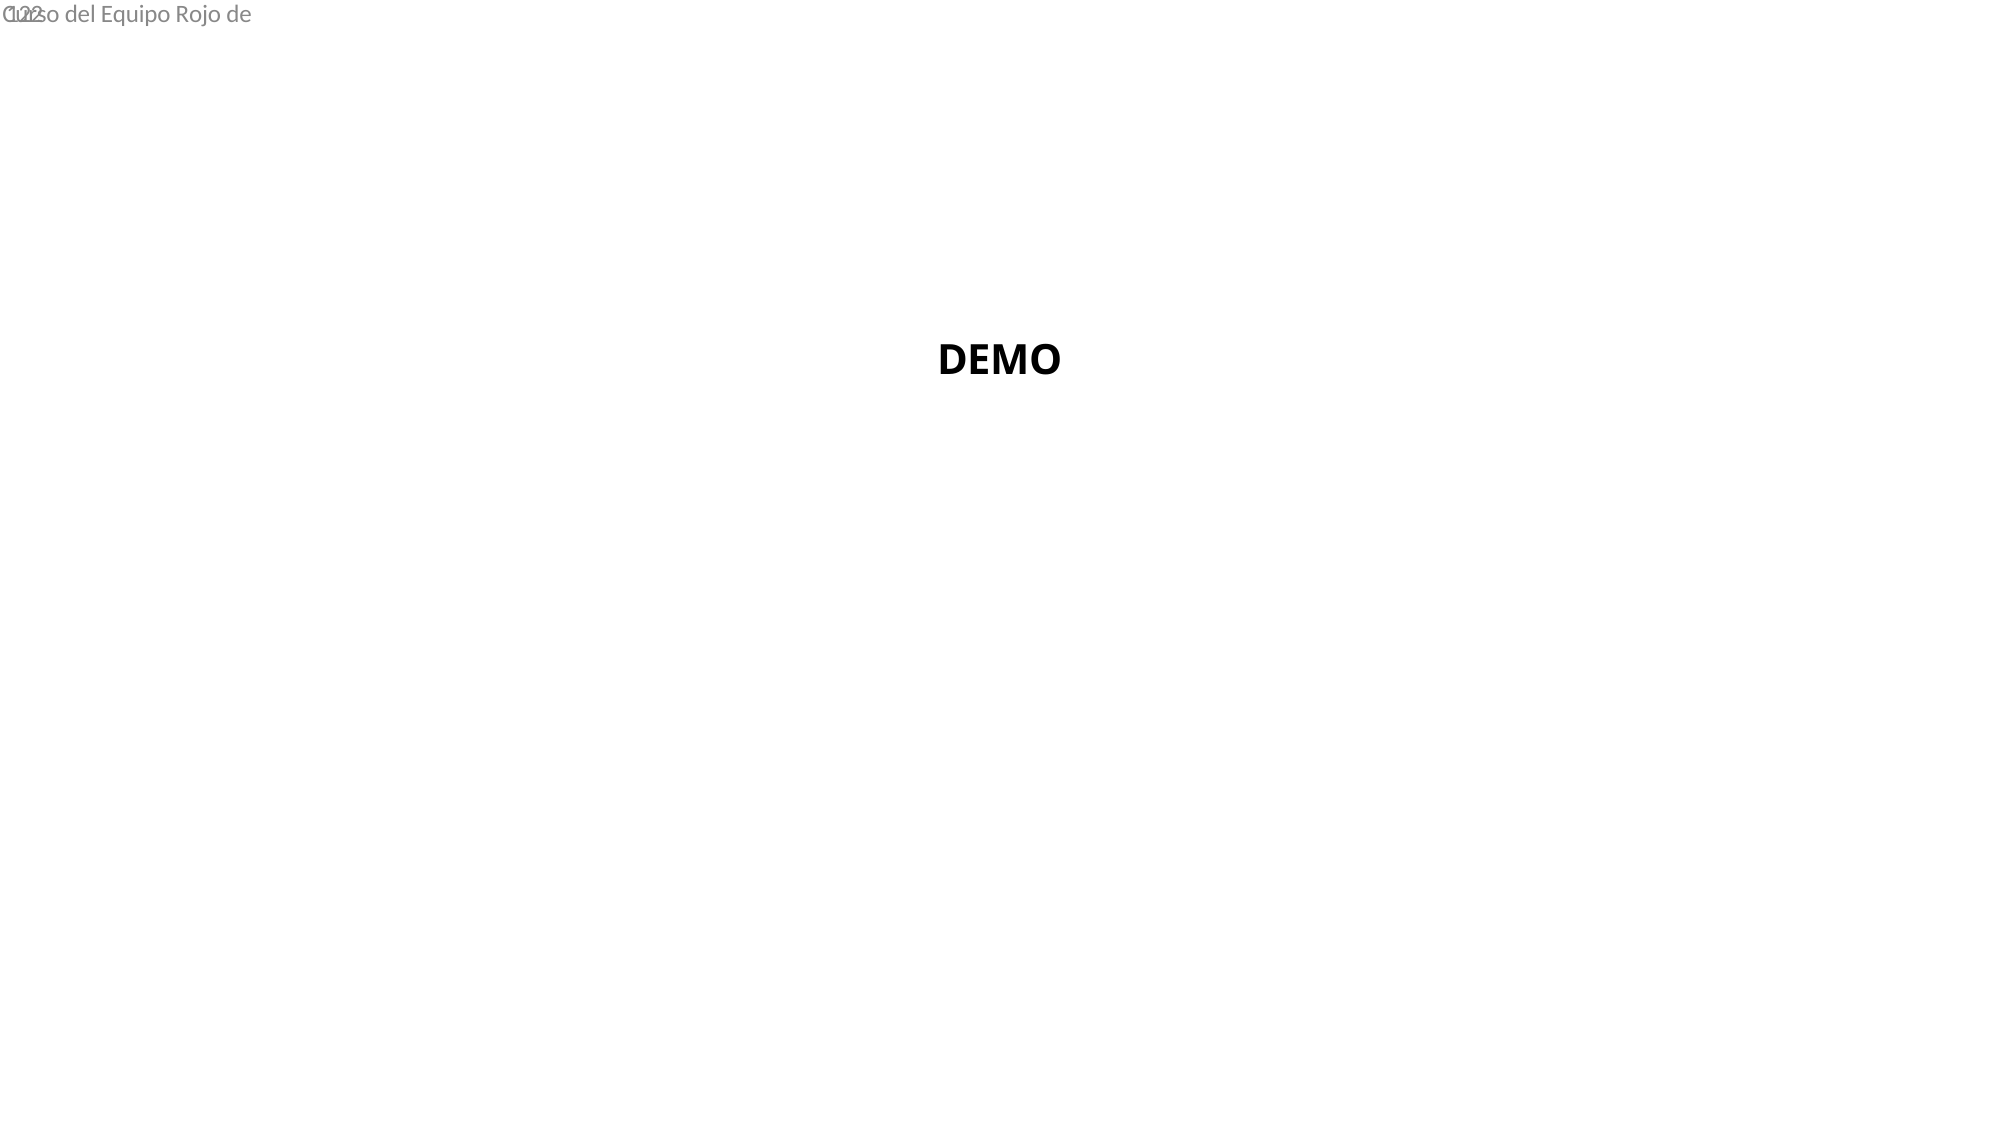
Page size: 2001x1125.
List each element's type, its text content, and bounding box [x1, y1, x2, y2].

subtitle DEMO [0, 330, 2000, 386]
